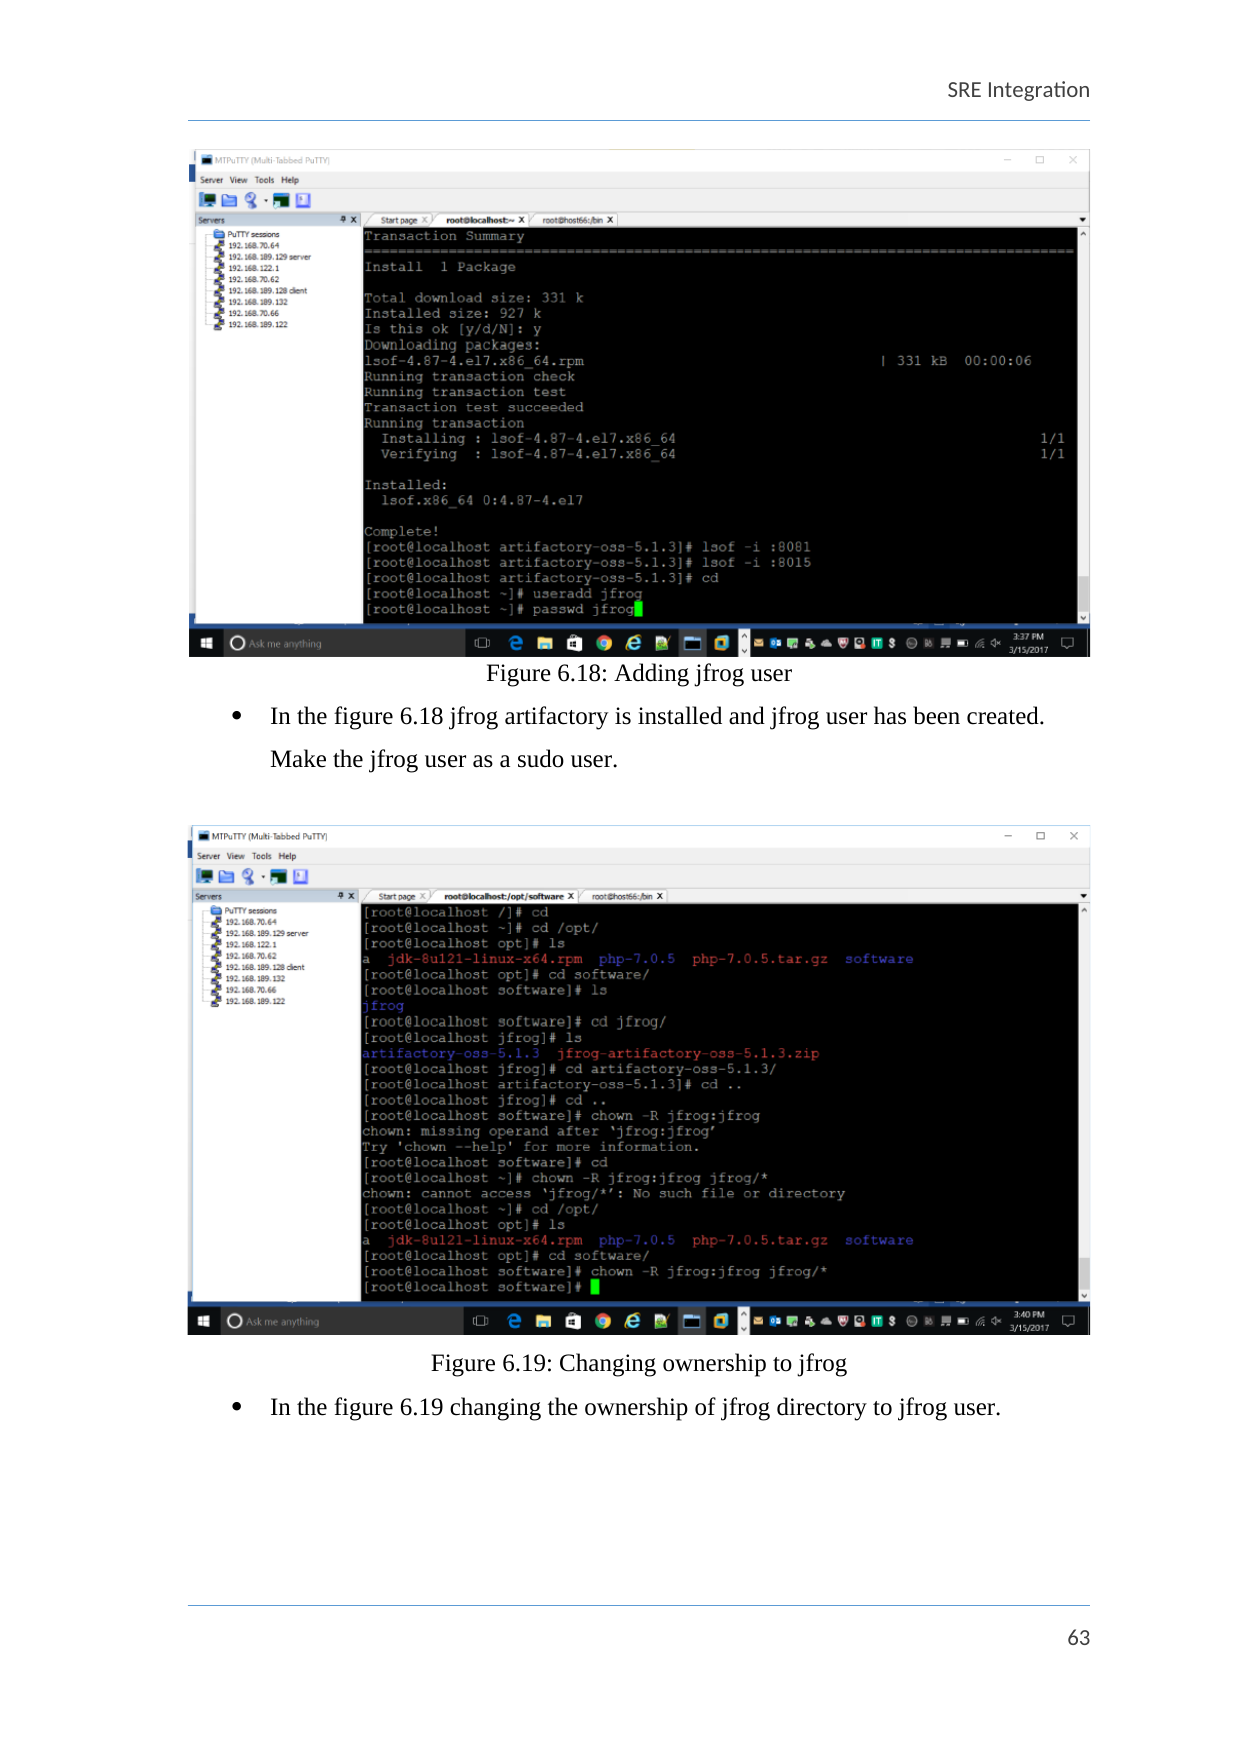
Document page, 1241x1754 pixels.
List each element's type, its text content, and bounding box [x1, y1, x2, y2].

text Figure 6.19: Changing ownership to jfrog [187, 1348, 1090, 1377]
text Figure 6.18: Adding jfrog user [187, 658, 1090, 687]
list In the figure 6.18 jfrog artifactory is installed and jfrog user has been created. Make the jfrog user as a sudo user. [232, 701, 1090, 773]
picture [187, 148, 1091, 658]
picture [187, 824, 1091, 1335]
list In the figure 6.19 changing the ownership of jfrog directory to jfrog user. [232, 1392, 1090, 1420]
